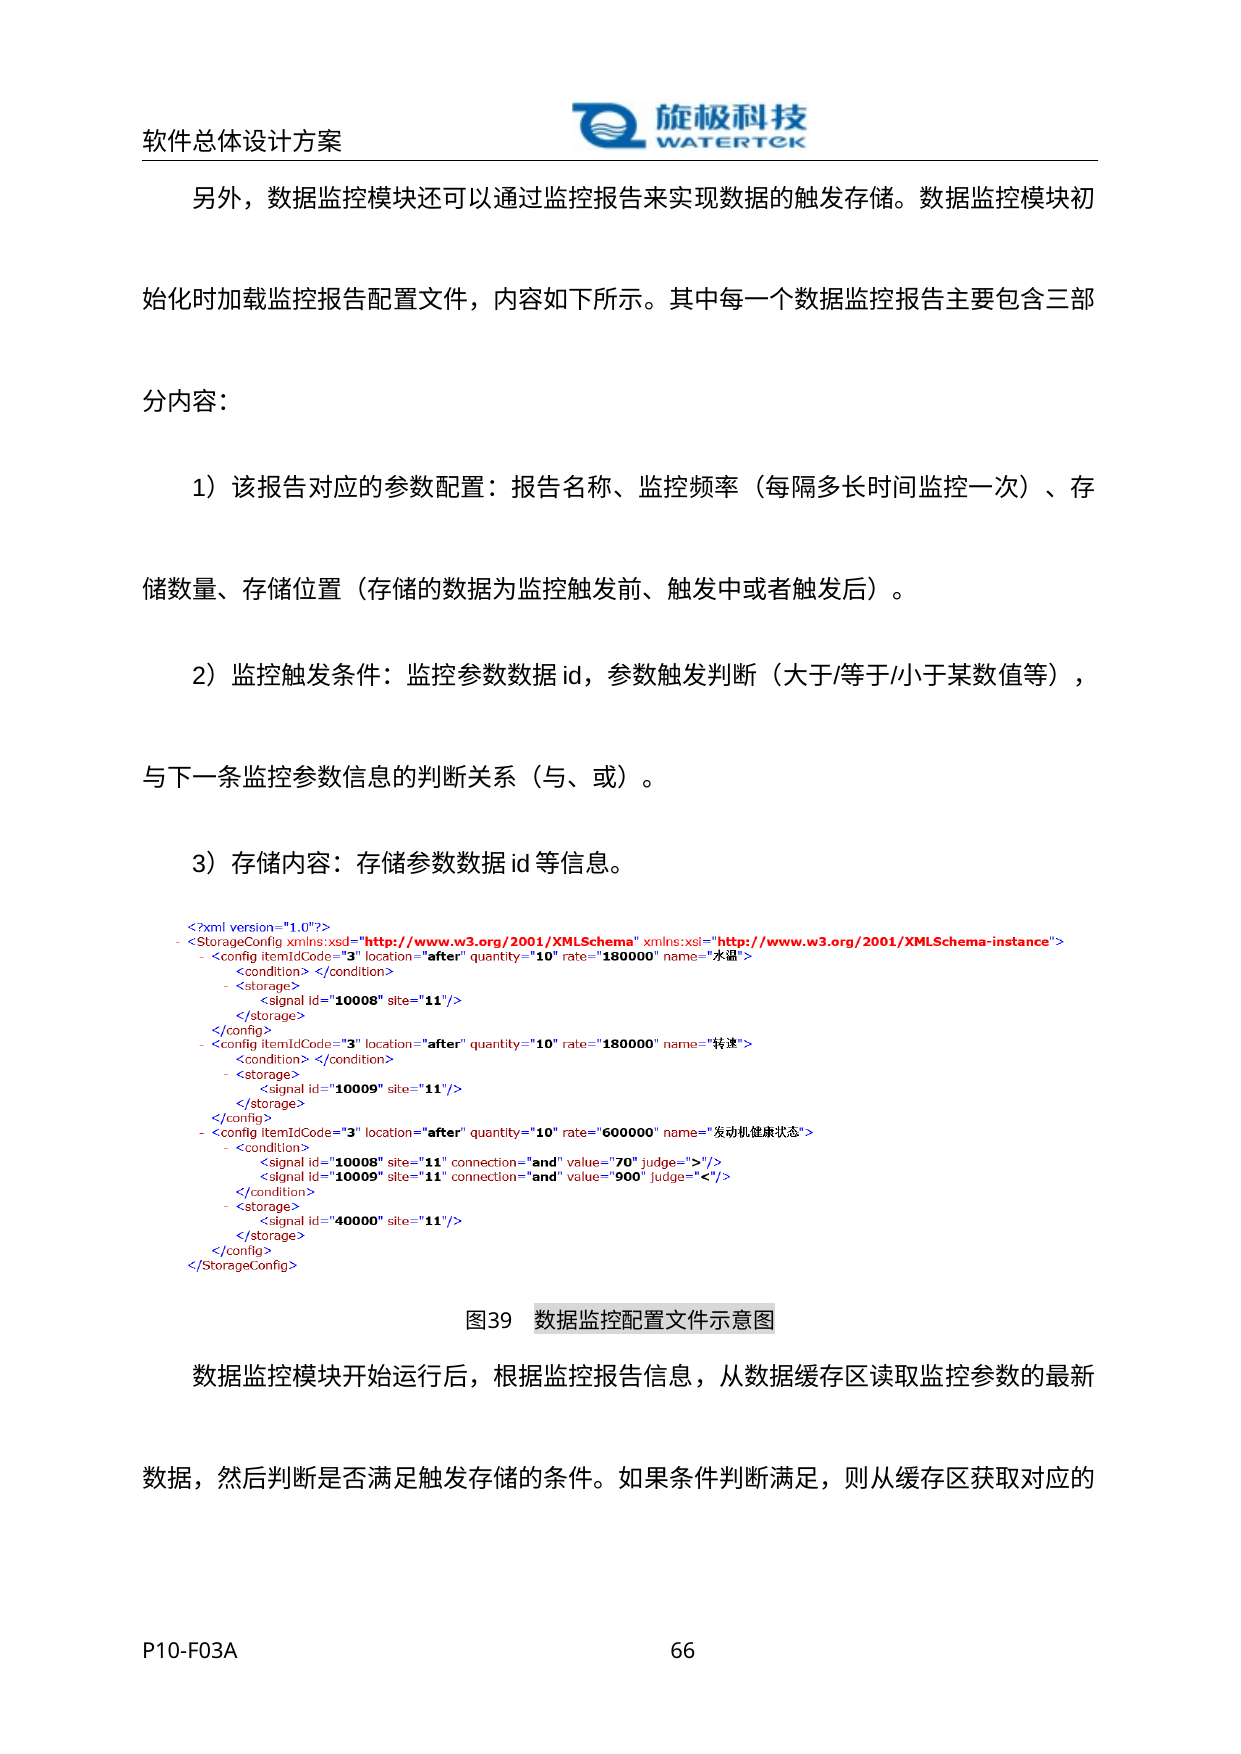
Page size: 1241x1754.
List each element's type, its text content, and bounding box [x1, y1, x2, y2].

picture [171, 913, 1069, 1283]
text 数据监控模块开始运行后，根据监控报告信息，从数据缓存区读取监控参数的最新数据，然后判断是否满足触发存储的条件。如果条件判断满足，则从缓存区获取对应的数据存储到数据库中。数据监控模块中，每个监控报告的处理保持线程独立性（多线程处理）。 [142, 1341, 1098, 1510]
text 1）该报告对应的参数配置：报告名称、监控频率（每隔多长时间监控一次）、存储数量、存储位置（存储的数据为监控触发前、触发中或者触发后）。 [142, 452, 1098, 622]
text 另外，数据监控模块还可以通过监控报告来实现数据的触发存储。数据监控模块初始化时加载监控报告配置文件，内容如下所示。其中每一个数据监控报告主要包含三部分内容： [142, 162, 1098, 434]
picture [571, 100, 810, 151]
text 2）监控触发条件：监控参数数据id，参数触发判断（大于/等于/小于某数值等），与下一条监控参数信息的判断关系（与、或）。 [142, 640, 1098, 810]
text 数据监控配置文件示意图 [142, 1302, 1098, 1336]
text 3）存储内容：存储参数数据id等信息。 [142, 828, 1098, 896]
